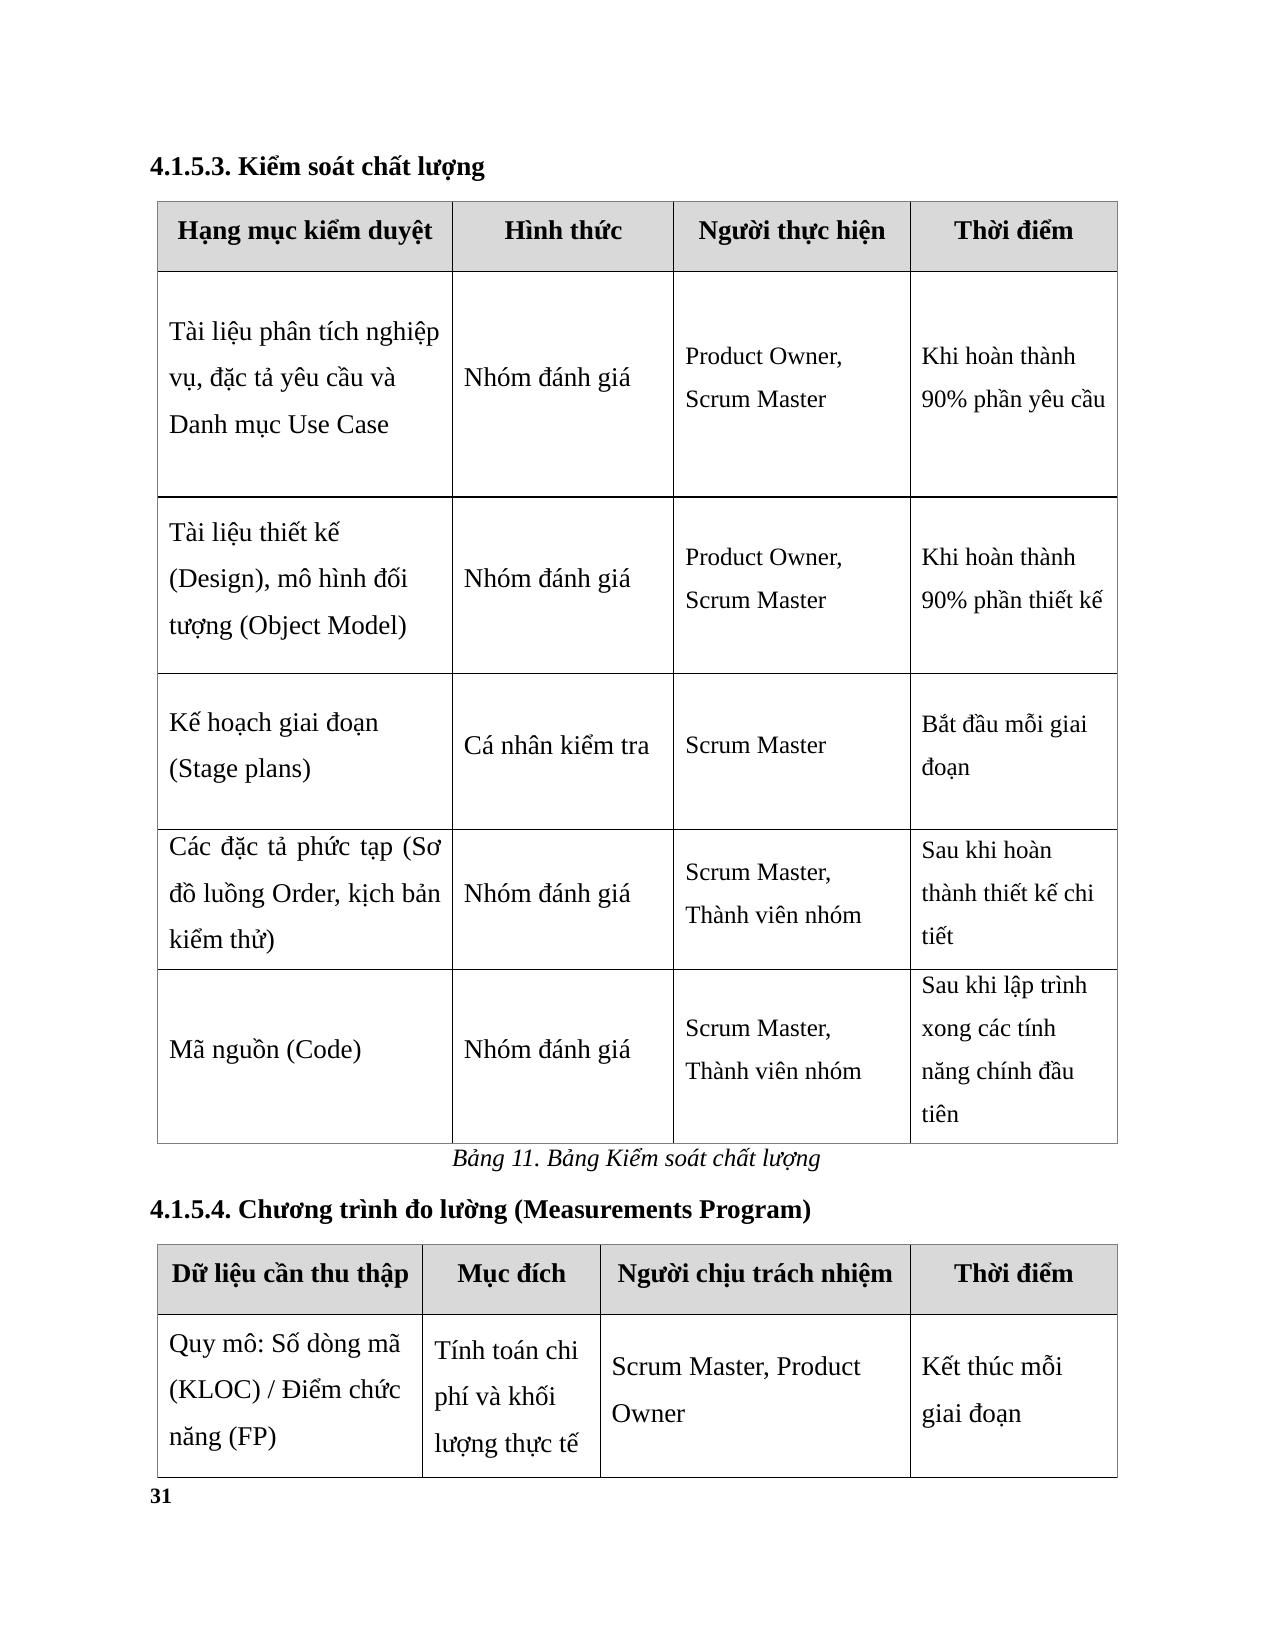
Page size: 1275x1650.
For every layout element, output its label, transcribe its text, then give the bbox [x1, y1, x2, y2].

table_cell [423, 1315, 600, 1477]
table_cell Scrum Master, Thành viên nhóm [674, 970, 910, 1142]
text Bảng 11. Bảng Kiểm soát chất lượng [150, 1143, 1125, 1172]
table_cell Tài liệu phân tích nghiệp vụ, đặc tả yêu cầu và Danh mục Use Case [158, 272, 452, 496]
table_header Hình thức [453, 202, 673, 271]
table_cell Sau khi hoàn thành thiết kế chi tiết [911, 830, 1117, 969]
subtitle 4.1.5.4. Chương trình đo lường (Measurements Program) [150, 1193, 1125, 1224]
table_cell Cá nhân kiểm tra [453, 674, 673, 829]
table_cell Product Owner, Scrum Master [674, 498, 910, 673]
table_header Thời điểm [911, 202, 1117, 271]
table_cell Product Owner, Scrum Master [674, 272, 910, 496]
subtitle 4.1.5.3. Kiểm soát chất lượng [150, 150, 1125, 181]
table_cell Nhóm đánh giá [453, 970, 673, 1142]
table_header Người chịu trách nhiệm [601, 1245, 910, 1314]
table_cell Mã nguồn (Code) [158, 970, 452, 1142]
table_header Thời điểm [911, 1245, 1117, 1314]
table_cell Nhóm đánh giá [453, 272, 673, 496]
table_cell Bắt đầu mỗi giai đoạn [911, 674, 1117, 829]
table_cell Các đặc tả phức tạp (Sơ đồ luồng Order, kịch bản kiểm thử) [158, 830, 452, 969]
table_header Dữ liệu cần thu thập [158, 1245, 422, 1314]
table_cell Kế hoạch giai đoạn (Stage plans) [158, 674, 452, 829]
table_cell Scrum Master [674, 674, 910, 829]
table_cell Khi hoàn thành 90% phần yêu cầu [911, 272, 1117, 496]
table_cell Nhóm đánh giá [453, 498, 673, 673]
table_cell Scrum Master, Thành viên nhóm [674, 830, 910, 969]
table_header Mục đích [423, 1245, 600, 1314]
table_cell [158, 1315, 422, 1477]
table_header Hạng mục kiểm duyệt [158, 202, 452, 271]
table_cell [911, 1315, 1117, 1477]
table_header Người thực hiện [674, 202, 910, 271]
table_cell Khi hoàn thành 90% phần thiết kế [911, 498, 1117, 673]
table_cell Nhóm đánh giá [453, 830, 673, 969]
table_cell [601, 1315, 910, 1477]
table_cell Tài liệu thiết kế (Design), mô hình đối tượng (Object Model) [158, 498, 452, 673]
table_cell Sau khi lập trình xong các tính năng chính đầu tiên [911, 970, 1117, 1142]
